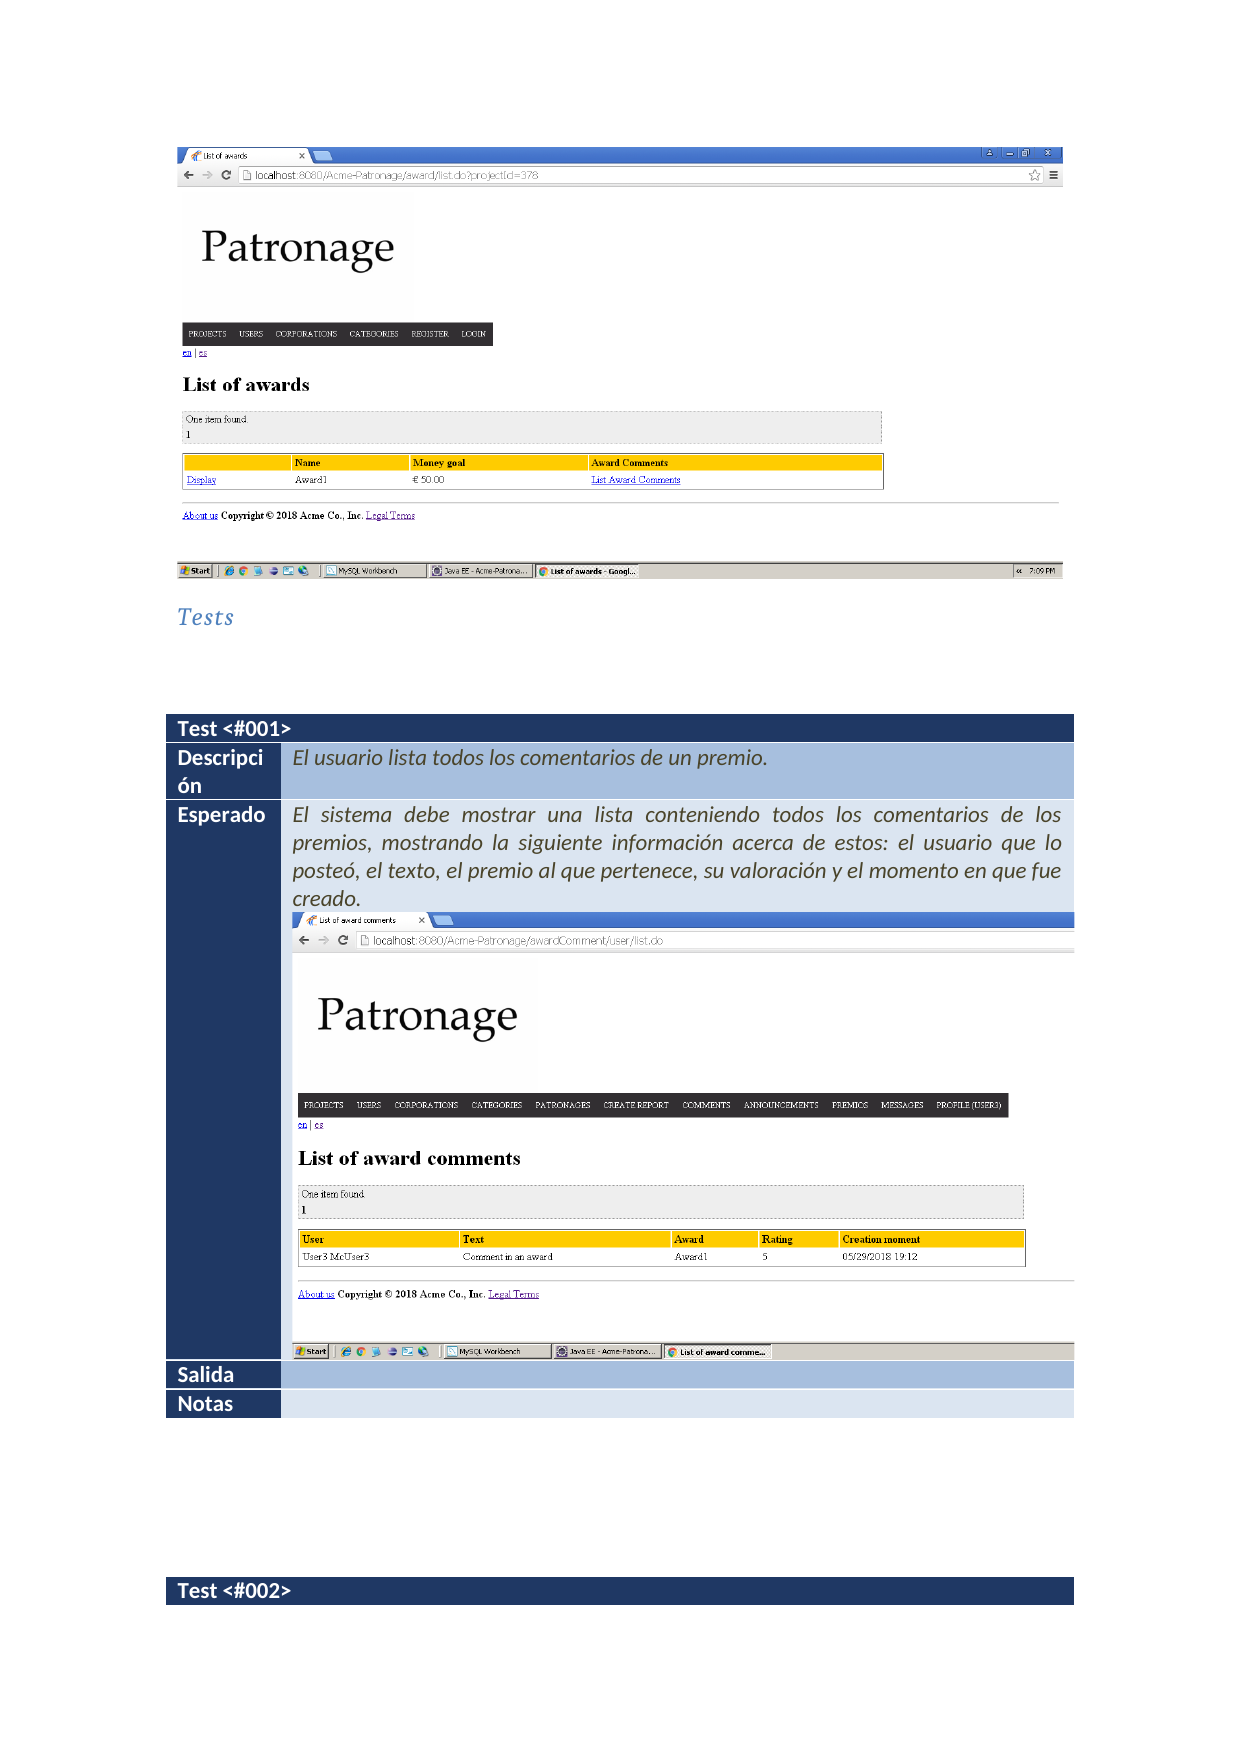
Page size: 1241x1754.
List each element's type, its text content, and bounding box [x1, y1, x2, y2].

table_cell Descripción [166, 743, 281, 799]
table_cell Notas [166, 1390, 281, 1418]
table_header Test <#002> [166, 1577, 1074, 1605]
table_cell Esperado [166, 800, 281, 1359]
picture [177, 147, 1063, 579]
picture [292, 912, 1075, 1360]
table_cell Salida [166, 1361, 281, 1388]
table_header Test <#001> [166, 714, 1074, 742]
table_cell El sistema debe mostrar una lista conteniendo todos los comentarios de los premios, mostrando la siguiente información acerca de estos: el usuario que lo posteó, el texto, el premio al que pertenece, su valoración y el momento en que fue creado. [281, 800, 1074, 1359]
text Tests [177, 603, 1063, 632]
table_cell [281, 1390, 1074, 1418]
table_cell El usuario lista todos los comentarios de un premio. [281, 743, 1074, 799]
table_cell [281, 1361, 1074, 1388]
